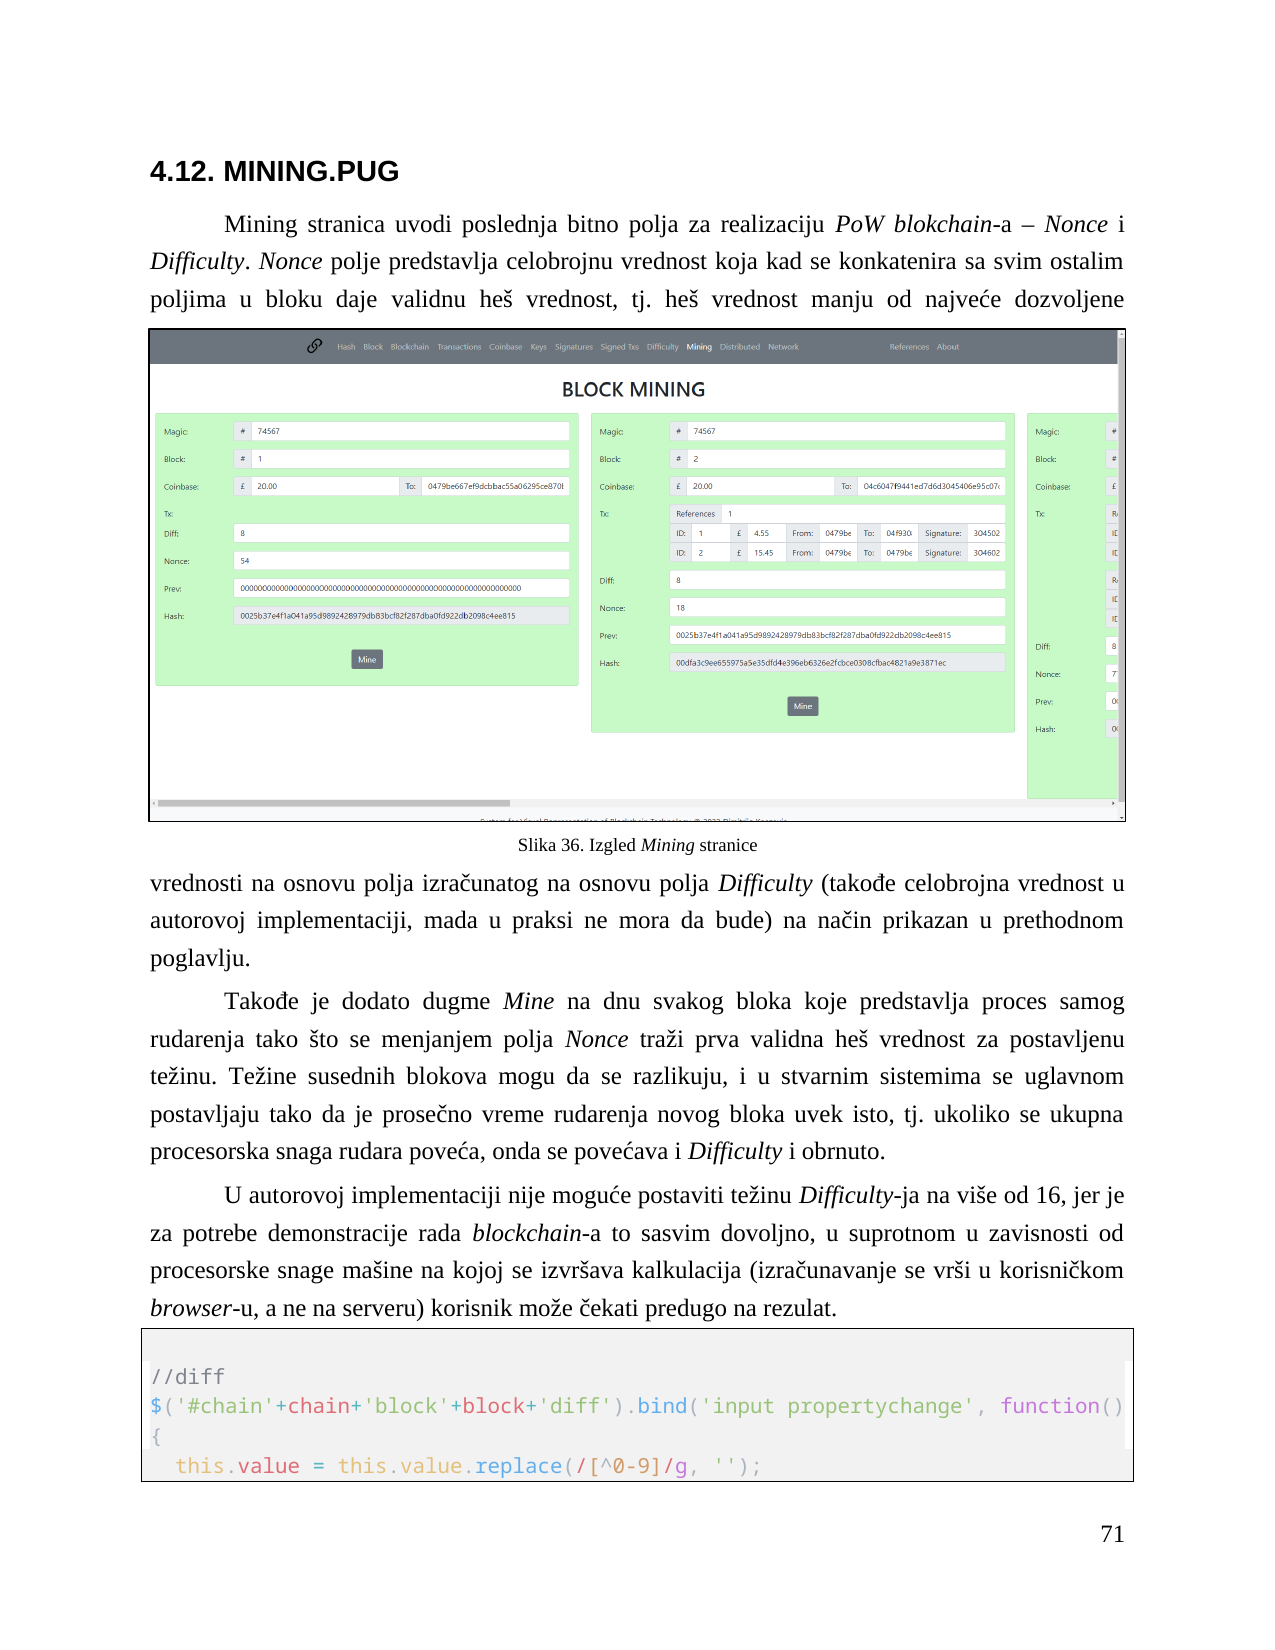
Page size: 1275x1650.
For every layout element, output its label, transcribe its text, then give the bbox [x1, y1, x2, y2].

text //diff [150, 1361, 1125, 1390]
text this.value = this.value.replace(/[^0-9]/g, ''); [142, 1446, 1133, 1481]
text U autorovoj implementaciji nije moguće postaviti težinu Difficulty-ja na više od 16, jer je za potrebe demonstracije rada blockchain-a to sasvim dovoljno, u suprotnom u zavisnosti od procesorske snage mašine na kojoj se izvršava kalkulacija (izračunavanje se vrši u korisničkom browser-u, a ne na serveru) korisnik može čekati predugo na rezulat. [150, 1171, 1125, 1321]
text Mining stranica uvodi poslednja bitno polja za realizaciju PoW blokchain-a – Nonce i Difficulty. Nonce polje predstavlja celobrojnu vrednost koja kad se konkatenira sa svim ostalim poljima u bloku daje validnu heš vrednost, tj. heš vrednost manju od najveće dozvoljene vrednosti na osnovu polja izračunatog na osnovu polja Difficulty (takođe celobrojna vrednost u autorovoj implementaciji, mada u praksi ne mora da bude) na način prikazan u prethodnom poglavlju. [150, 868, 1125, 971]
text Mining stranica uvodi poslednja bitno polja za realizaciju PoW blokchain-a – Nonce i Difficulty. Nonce polje predstavlja celobrojnu vrednost koja kad se konkatenira sa svim ostalim poljima u bloku daje validnu heš vrednost, tj. heš vrednost manju od najveće dozvoljene vrednosti na osnovu polja izračunatog na osnovu polja Difficulty (takođe celobrojna vrednost u autorovoj implementaciji, mada u praksi ne mora da bude) na način prikazan u prethodnom poglavlju. [150, 200, 1125, 328]
picture [150, 330, 1125, 821]
text Takođe je dodato dugme Mine na dnu svakog bloka koje predstavlja proces samog rudarenja tako što se menjanjem polja Nonce traži prva validna heš vrednost za postavljenu težinu. Težine susednih blokova mogu da se razlikuju, i u stvarnim sistemima se uglavnom postavljaju tako da je prosečno vreme rudarenja novog bloka uvek isto, tj. ukoliko se ukupna procesorska snaga rudara poveća, onda se povećava i Difficulty i obrnuto. [150, 978, 1125, 1165]
text $('#chain'+chain+'block'+block+'diff').bind('input propertychange', function() { [150, 1390, 1125, 1446]
subtitle Mining.pug [150, 150, 1125, 187]
